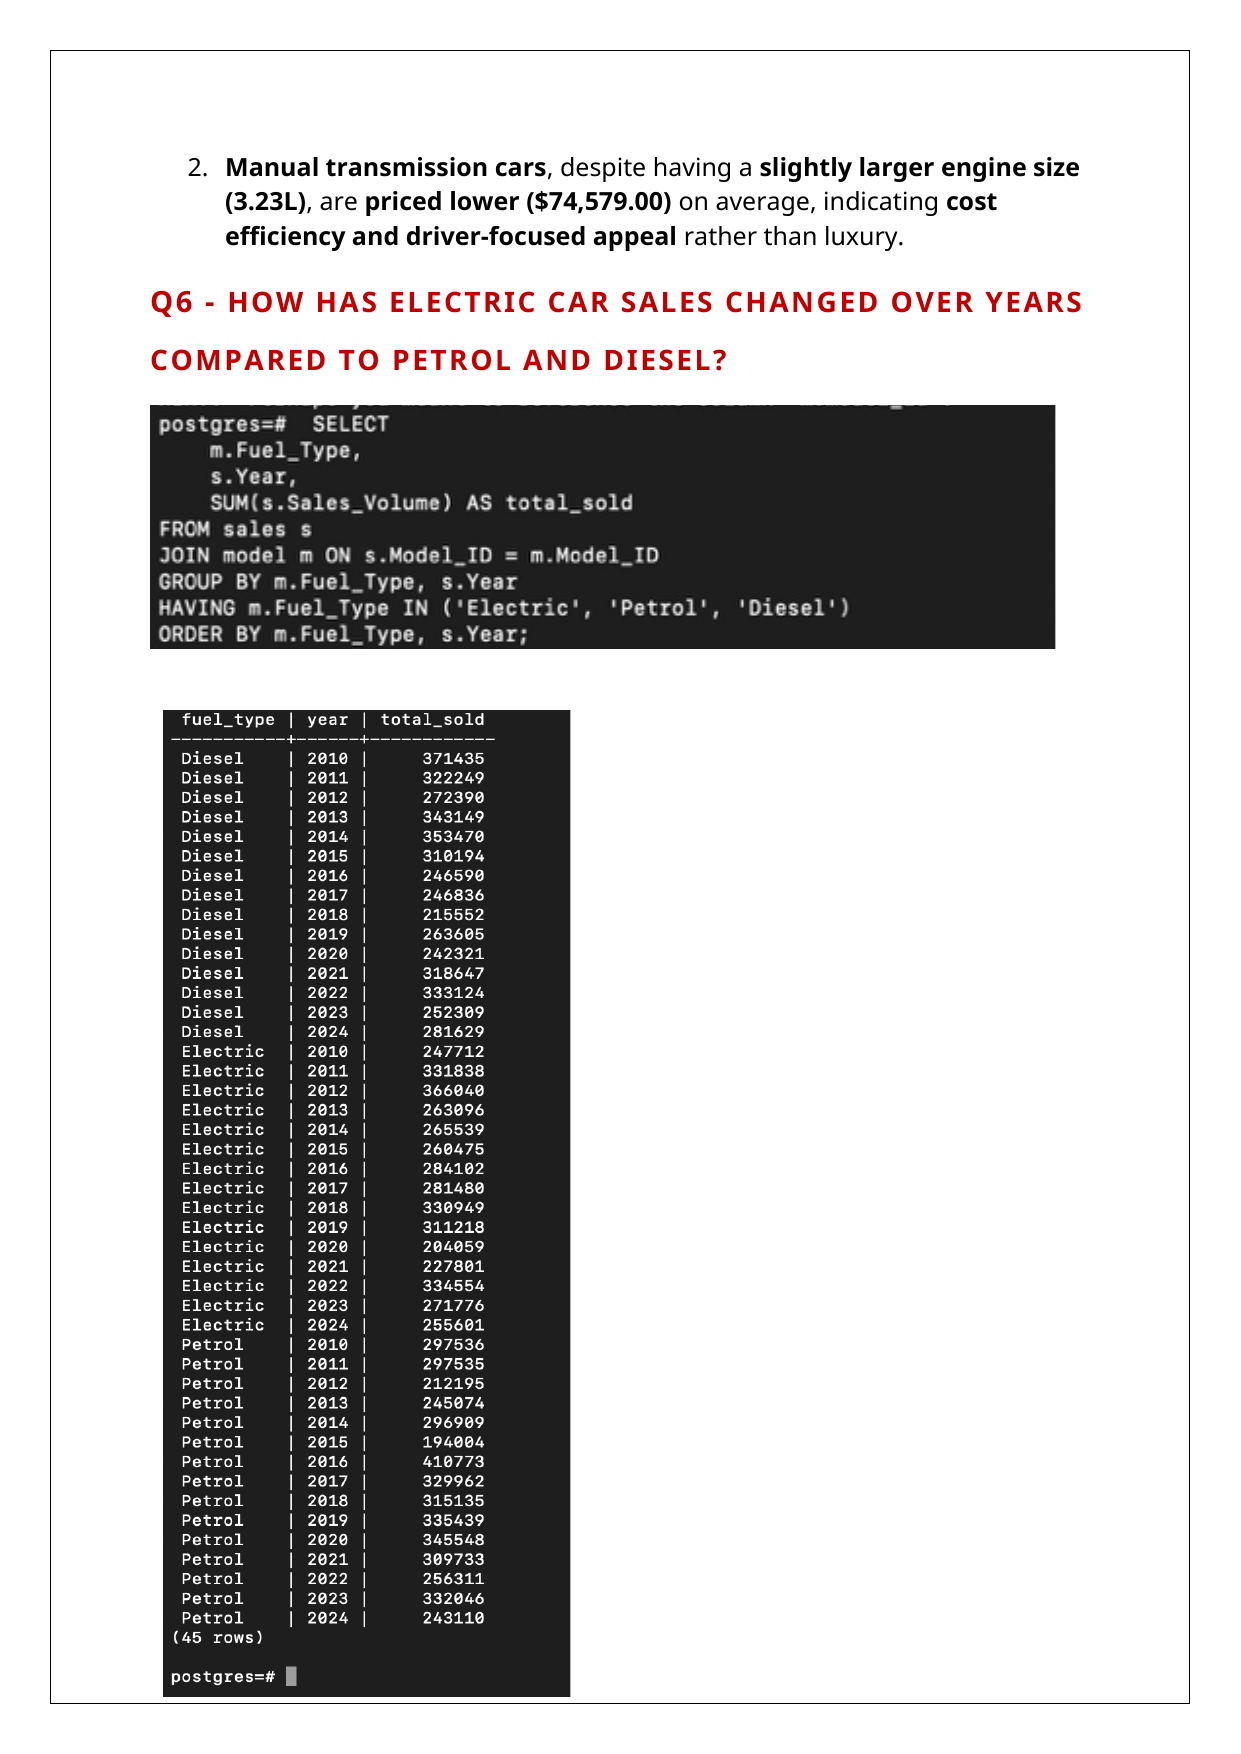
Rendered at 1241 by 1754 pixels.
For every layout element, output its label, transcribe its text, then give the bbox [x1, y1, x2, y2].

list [187, 150, 1090, 218]
picture [163, 767, 571, 1754]
list Manual transmission cars, despite having a slightly larger engine size (3.23L), are priced lower ($74,579.00) on average, indicating cost efficiency and driver-focused appeal rather than luxury. [187, 247, 1090, 349]
subtitle Q6 - HOW HAS ELECTRIC CAR SALES CHANGED OVER YEARS COMPARED TO PETROL AND DIESEL? [150, 379, 1090, 476]
picture [150, 502, 1056, 746]
